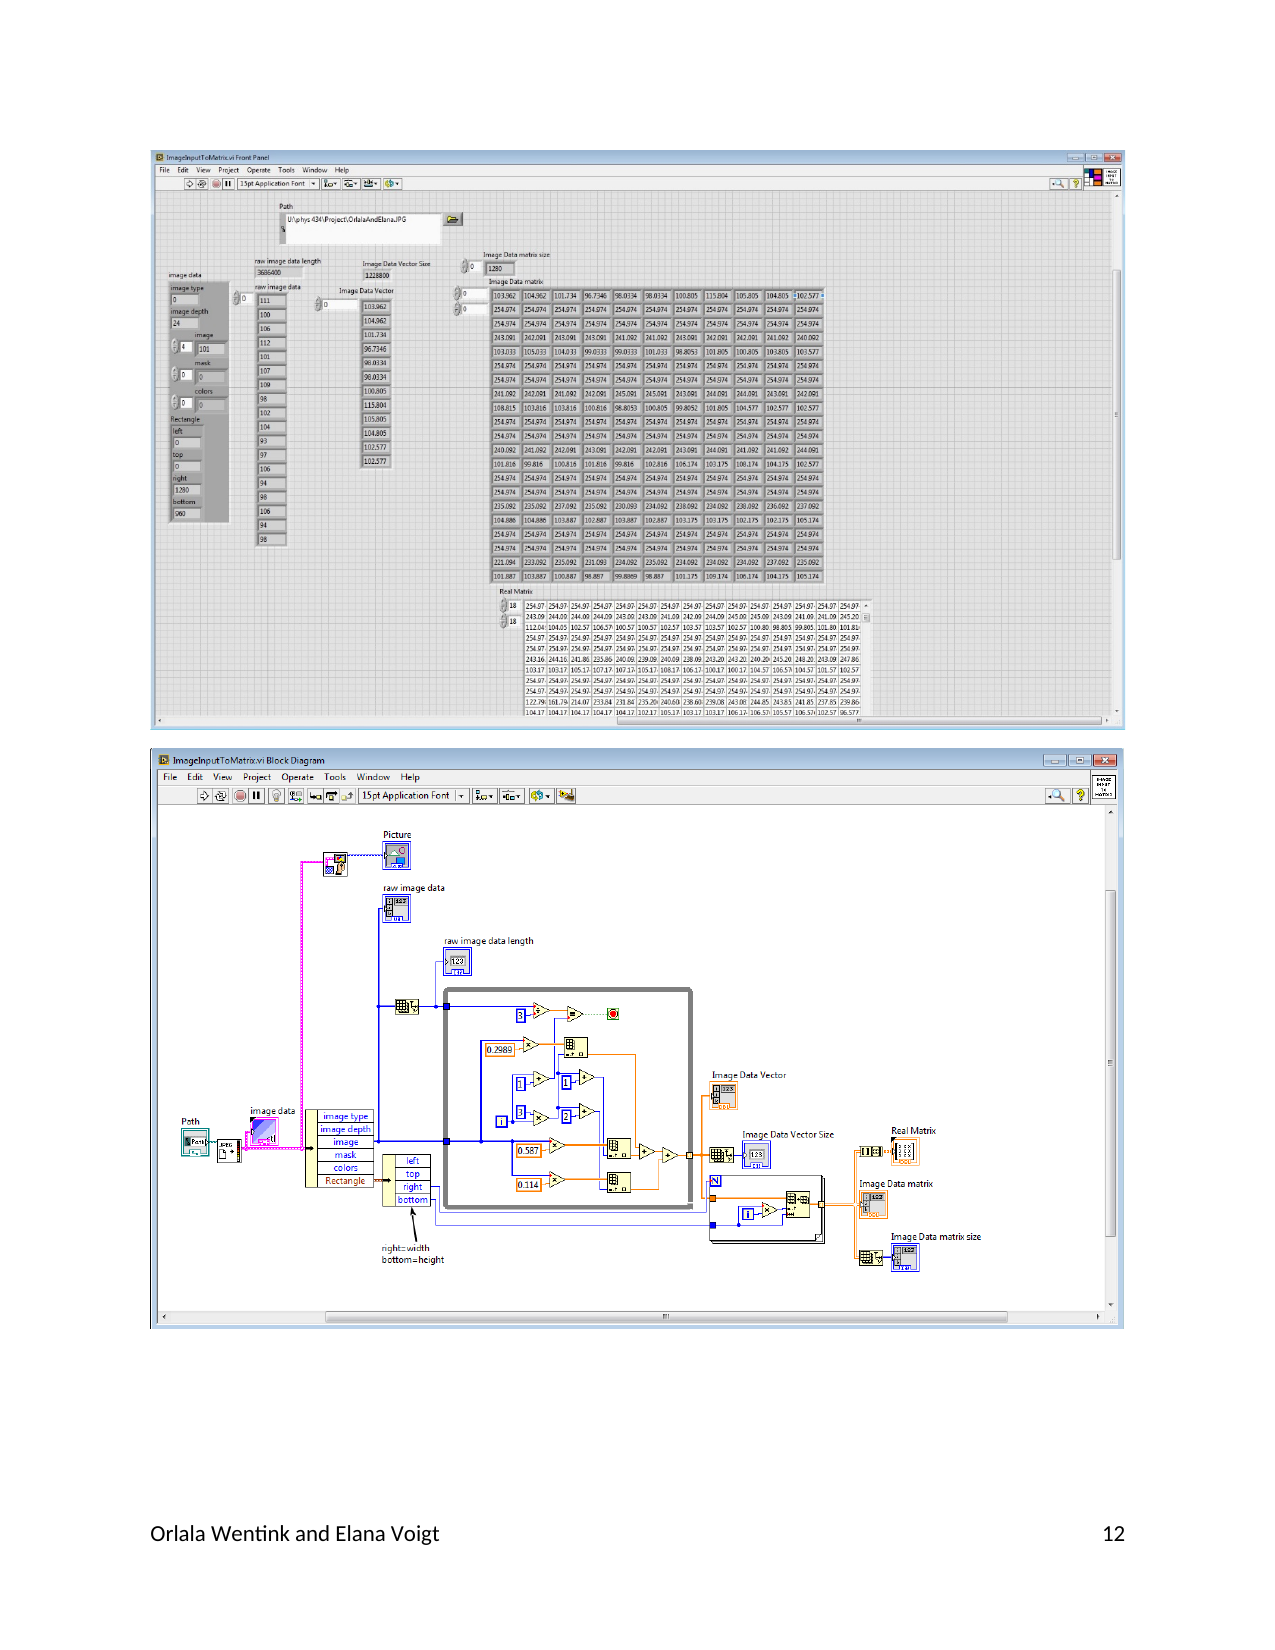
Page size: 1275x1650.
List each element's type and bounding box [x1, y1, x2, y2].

picture [150, 150, 1125, 730]
picture [150, 748, 1124, 1329]
